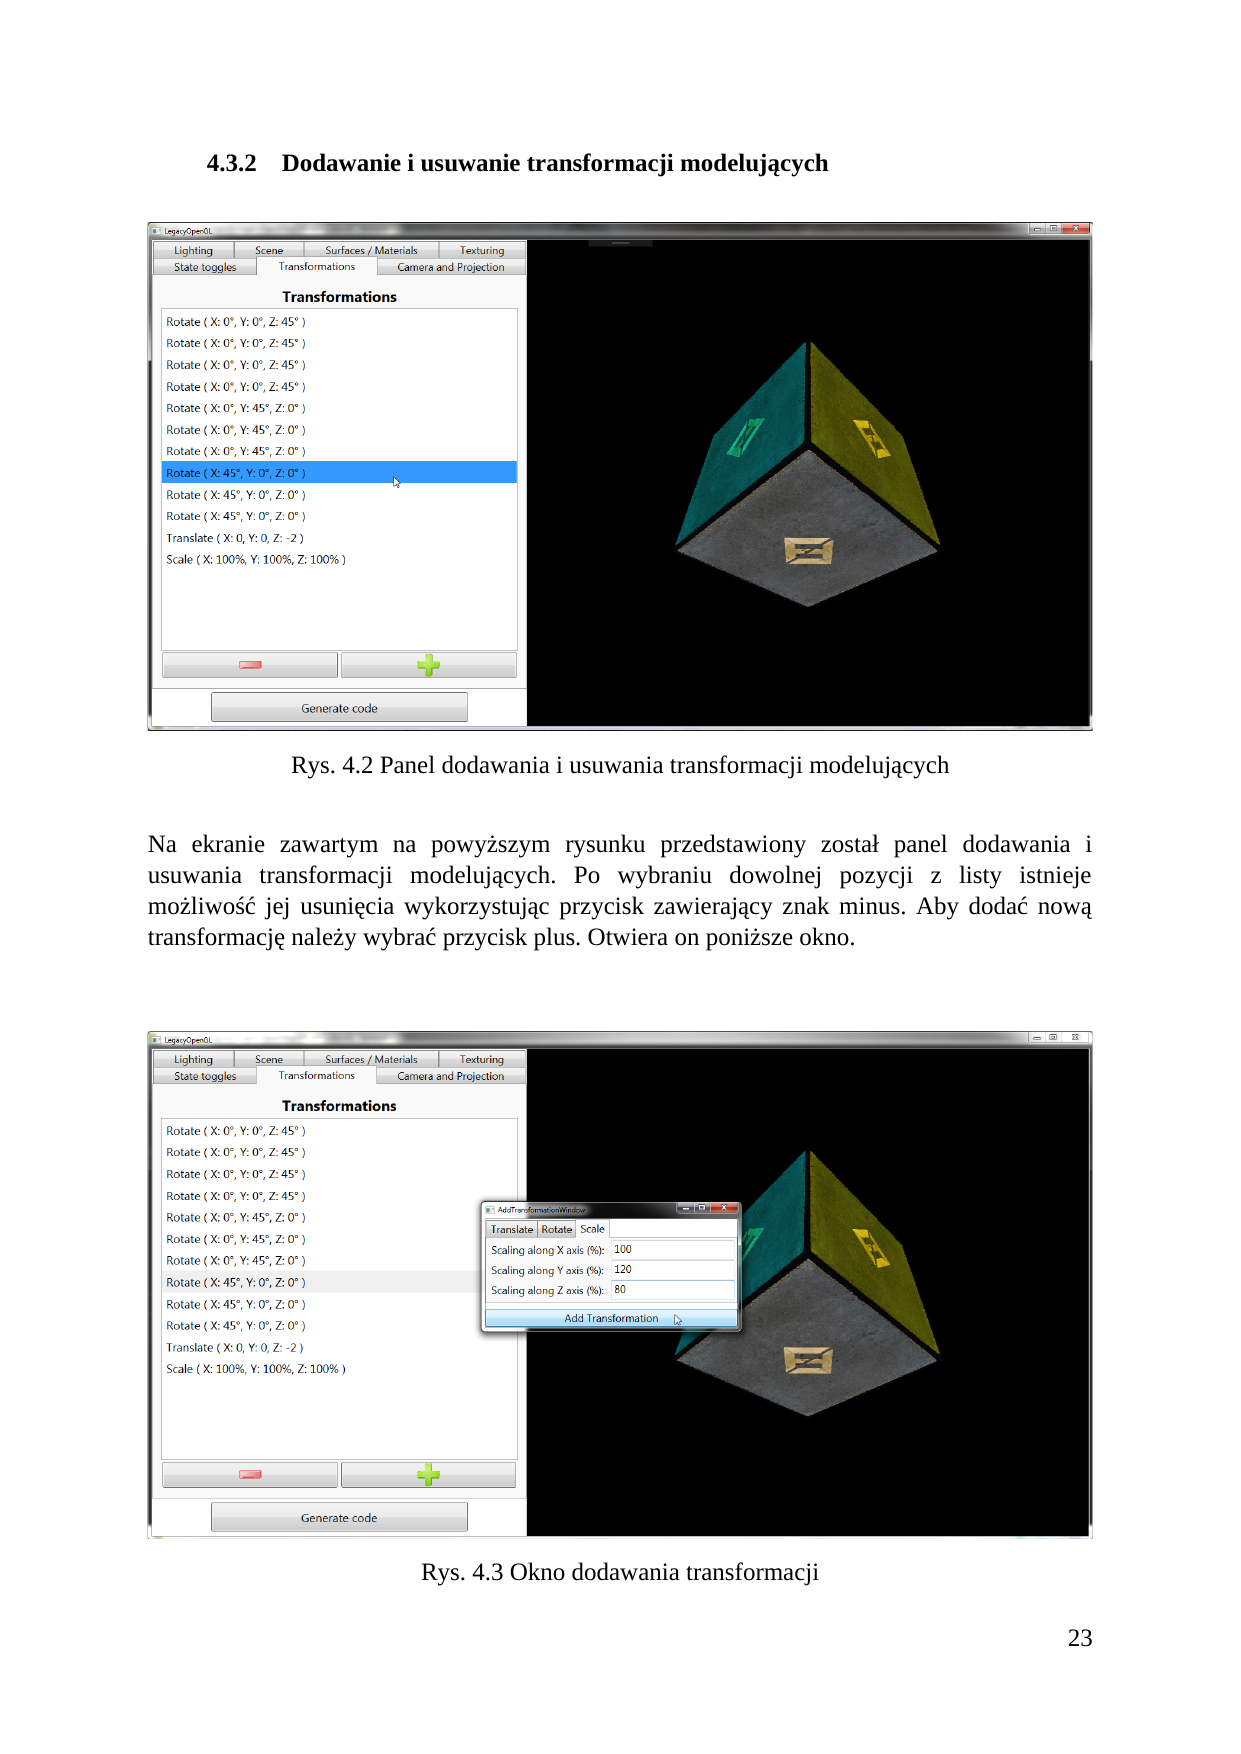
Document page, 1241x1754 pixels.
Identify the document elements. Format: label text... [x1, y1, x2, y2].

picture [147, 222, 1093, 731]
subtitle Dodawanie i usuwanie transformacji modelujących [207, 148, 1093, 176]
text Na ekranie zawartym na powyższym rysunku przedstawiony został panel dodawania i usuwania transformacji modelujących. Po wybraniu dowolnej pozycji z listy istnieje możliwość jej usunięcia wykorzystując przycisk zawierający znak minus. Aby dodać nową transformację należy wybrać przycisk plus. Otwiera on poniższe okno. [148, 798, 1093, 951]
picture [147, 1031, 1093, 1539]
text Rys. 4.2 Panel dodawania i usuwania transformacji modelujących [148, 750, 1093, 779]
text Rys. 4.3 Okno dodawania transformacji [148, 1557, 1093, 1586]
